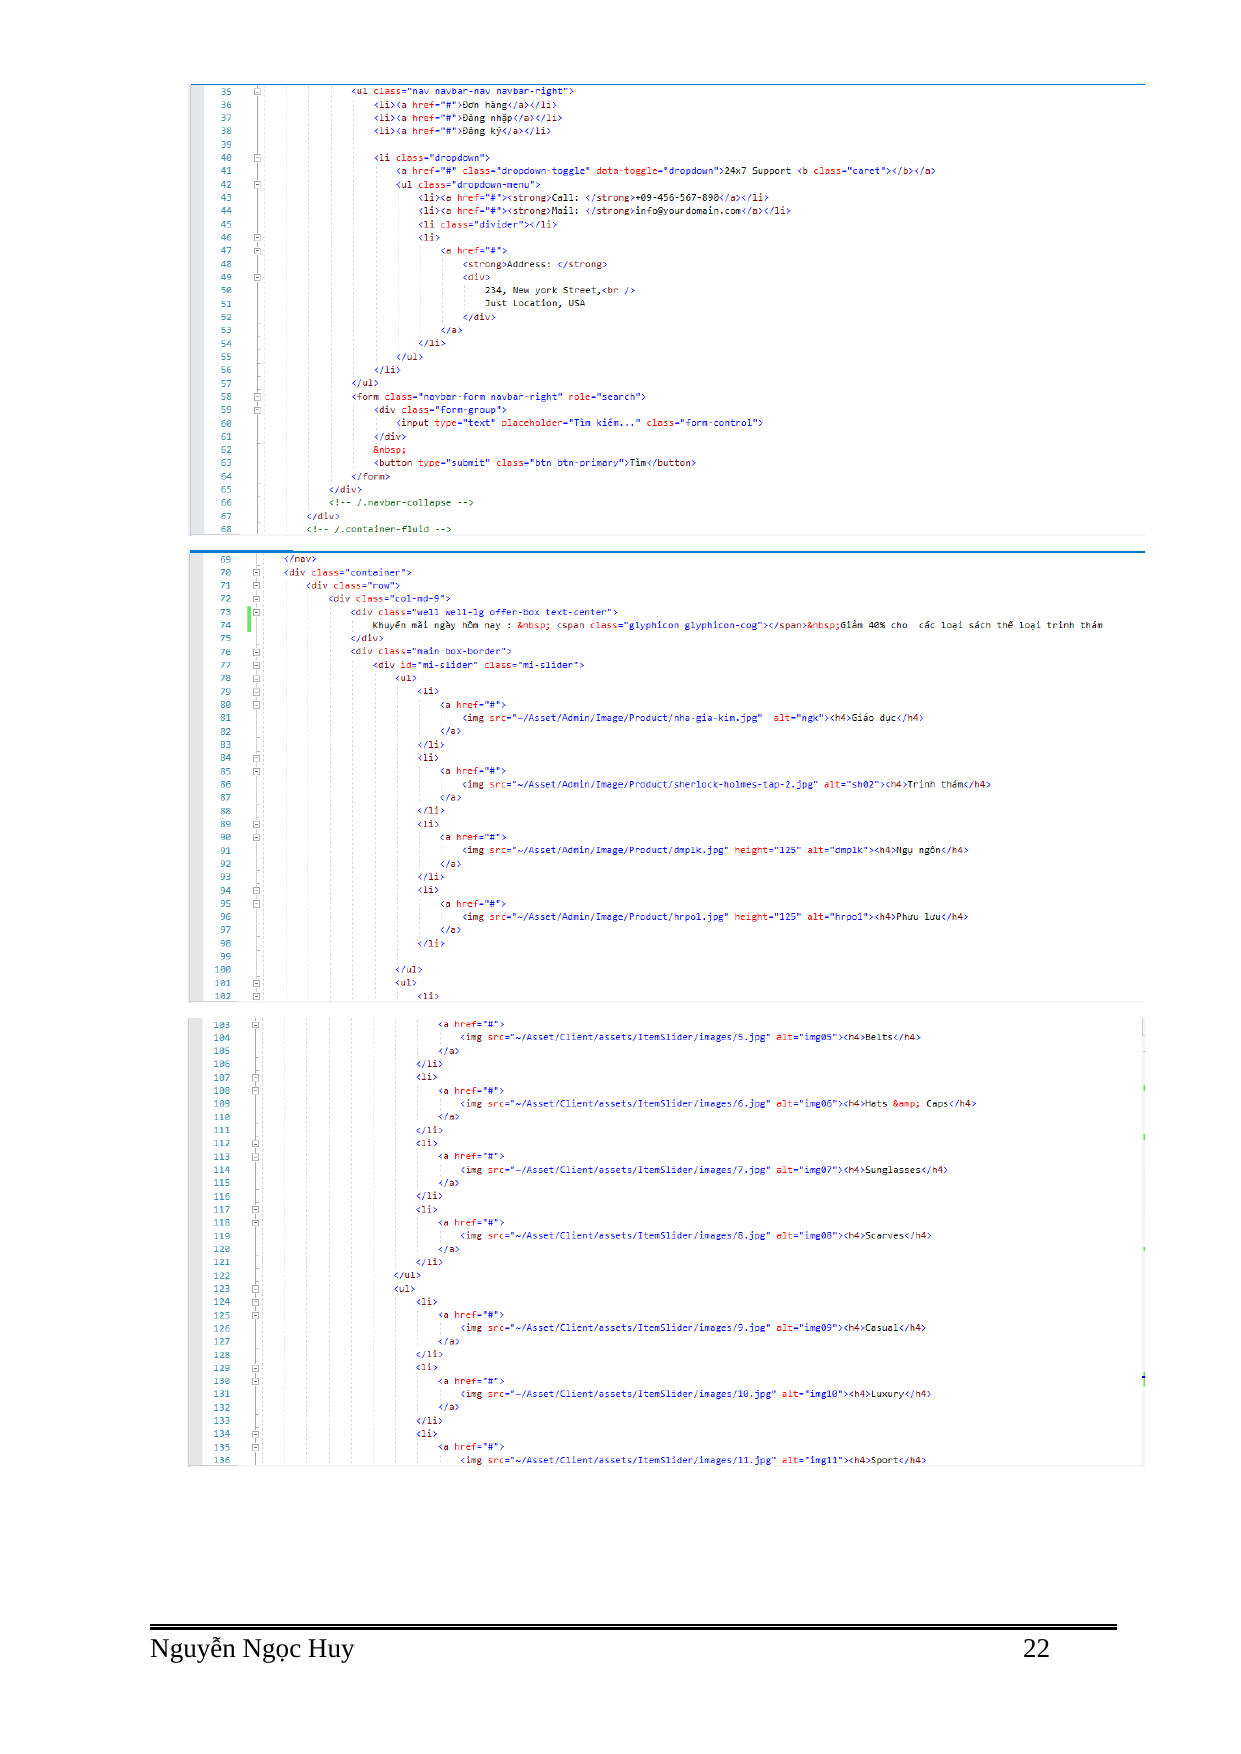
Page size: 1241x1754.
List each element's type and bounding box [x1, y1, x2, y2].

picture [187, 1018, 1146, 1467]
picture [187, 84, 1146, 536]
picture [187, 550, 1146, 1003]
